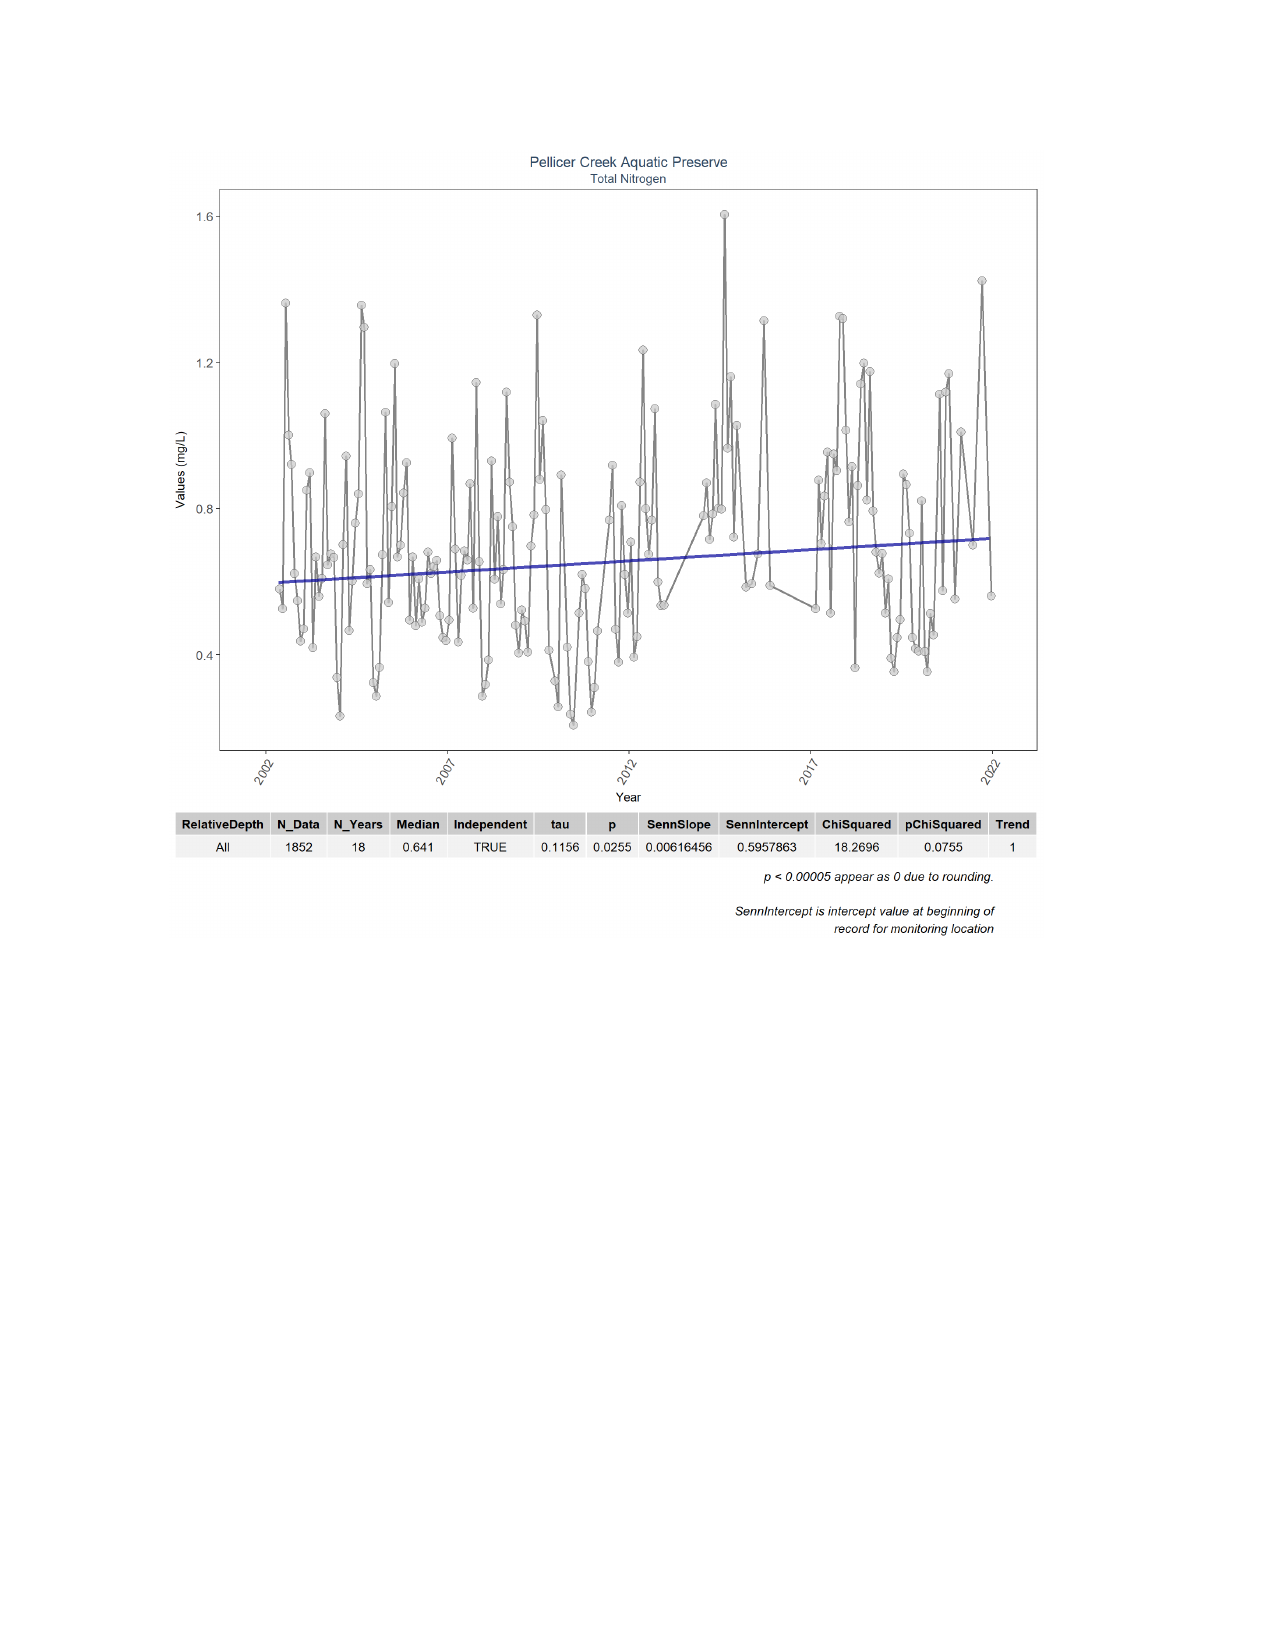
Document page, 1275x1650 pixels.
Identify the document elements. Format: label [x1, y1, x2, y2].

picture [168, 150, 1044, 938]
